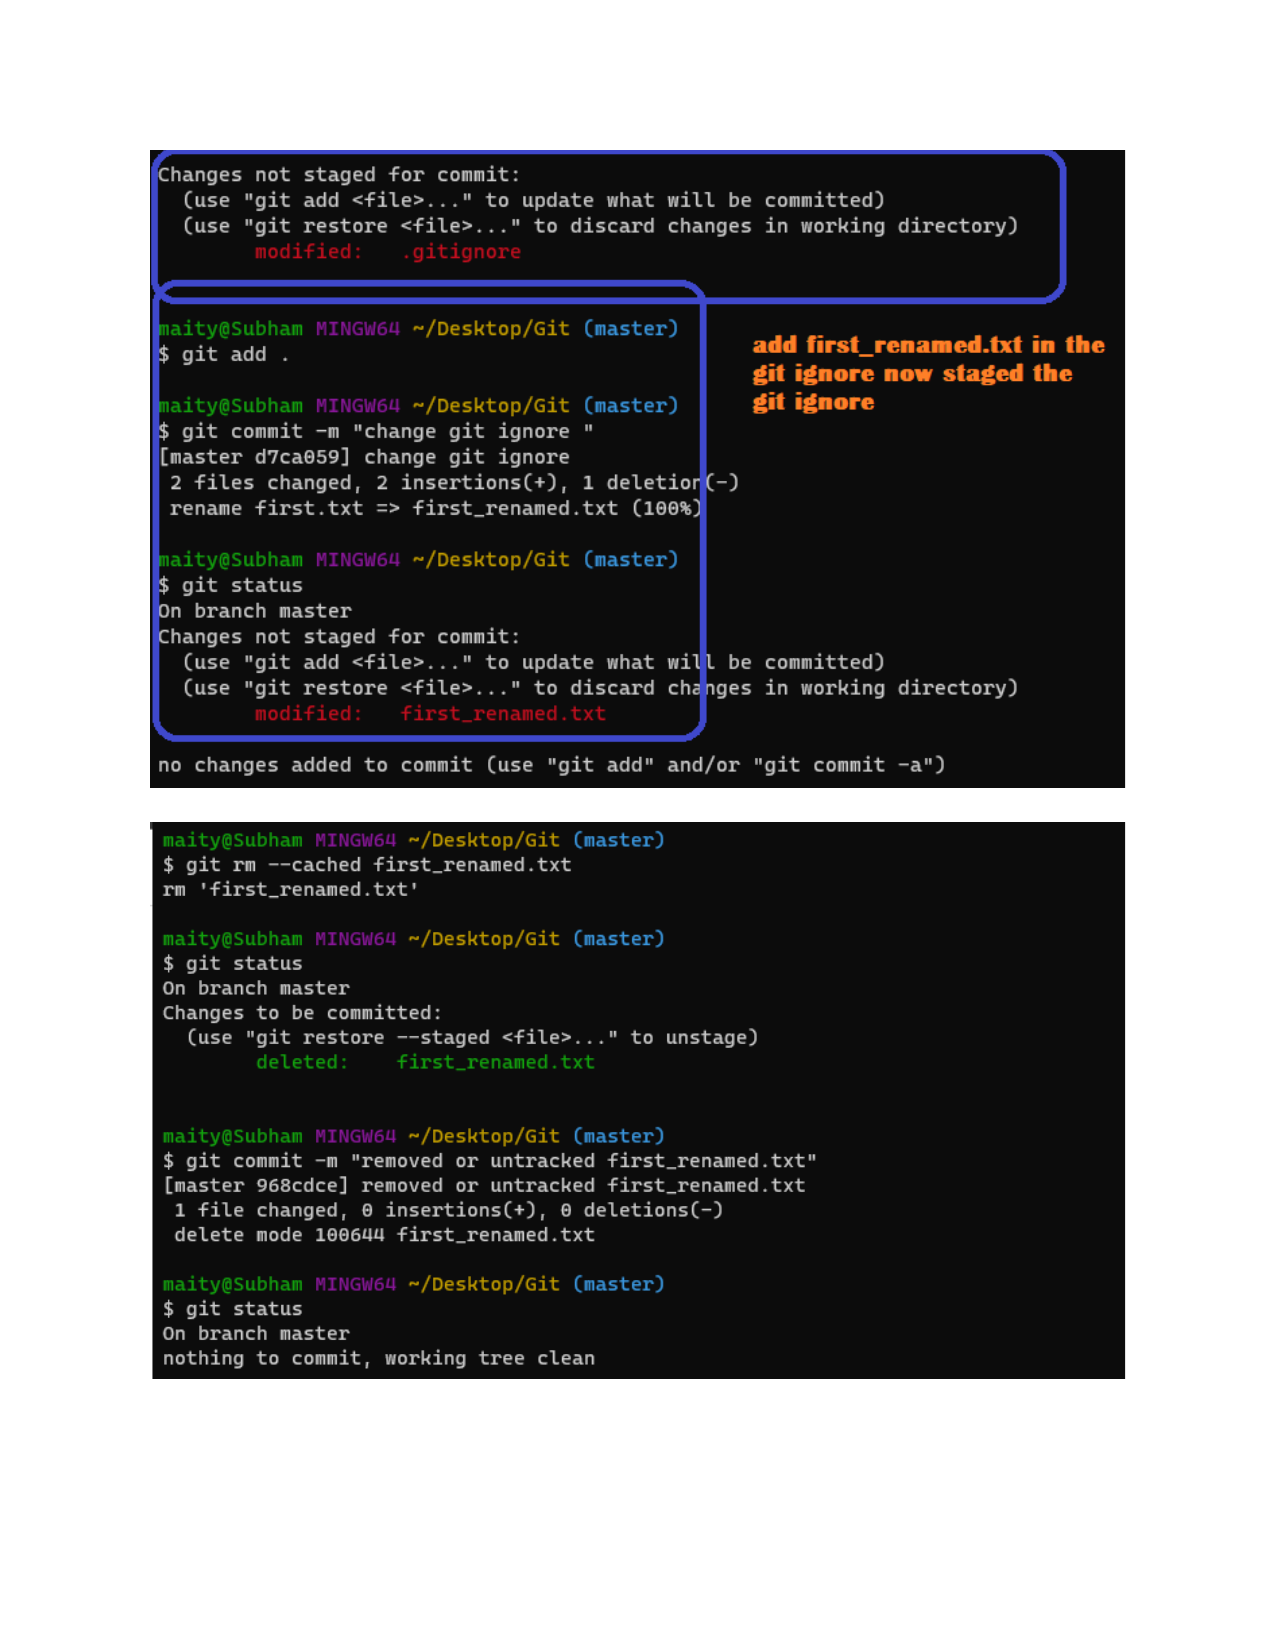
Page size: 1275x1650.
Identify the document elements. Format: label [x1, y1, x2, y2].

picture [150, 822, 1125, 1379]
picture [150, 150, 1125, 788]
